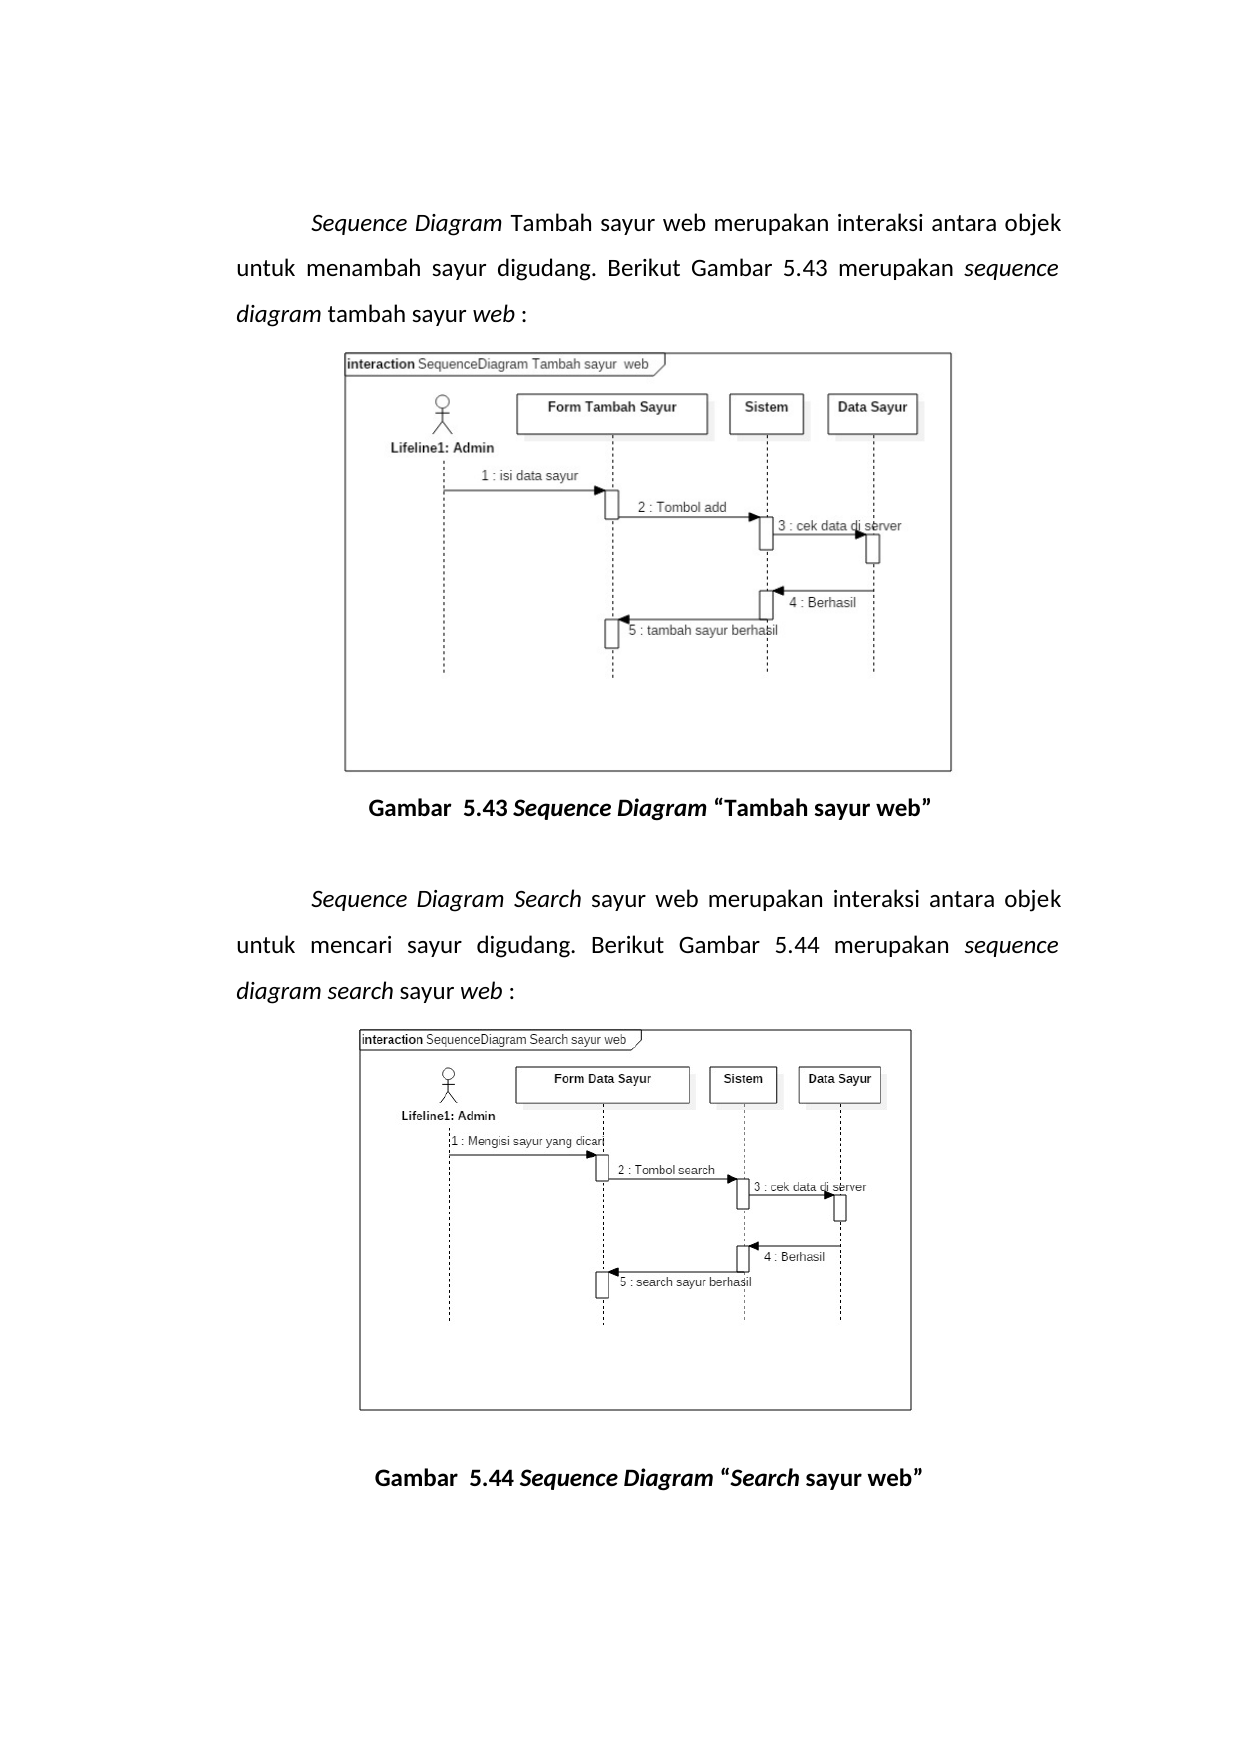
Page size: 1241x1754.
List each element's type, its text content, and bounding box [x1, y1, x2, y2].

subtitle Gambar 5.44 Sequence Diagram “Search sayur web” [236, 1462, 1061, 1492]
subtitle Gambar 5.43 Sequence Diagram “Tambah sayur web” [235, 792, 1064, 822]
picture [350, 1020, 948, 1447]
text Sequence Diagram Tambah sayur web merupakan interaksi antara objek untuk menambah sayur digudang. Berikut Gambar 5.43 merupakan sequence diagram tambah sayur web : [236, 207, 1061, 329]
text Sequence Diagram Search sayur web merupakan interaksi antara objek untuk mencari sayur digudang. Berikut Gambar 5.44 merupakan sequence diagram search sayur web : [236, 883, 1061, 1005]
picture [335, 343, 963, 777]
